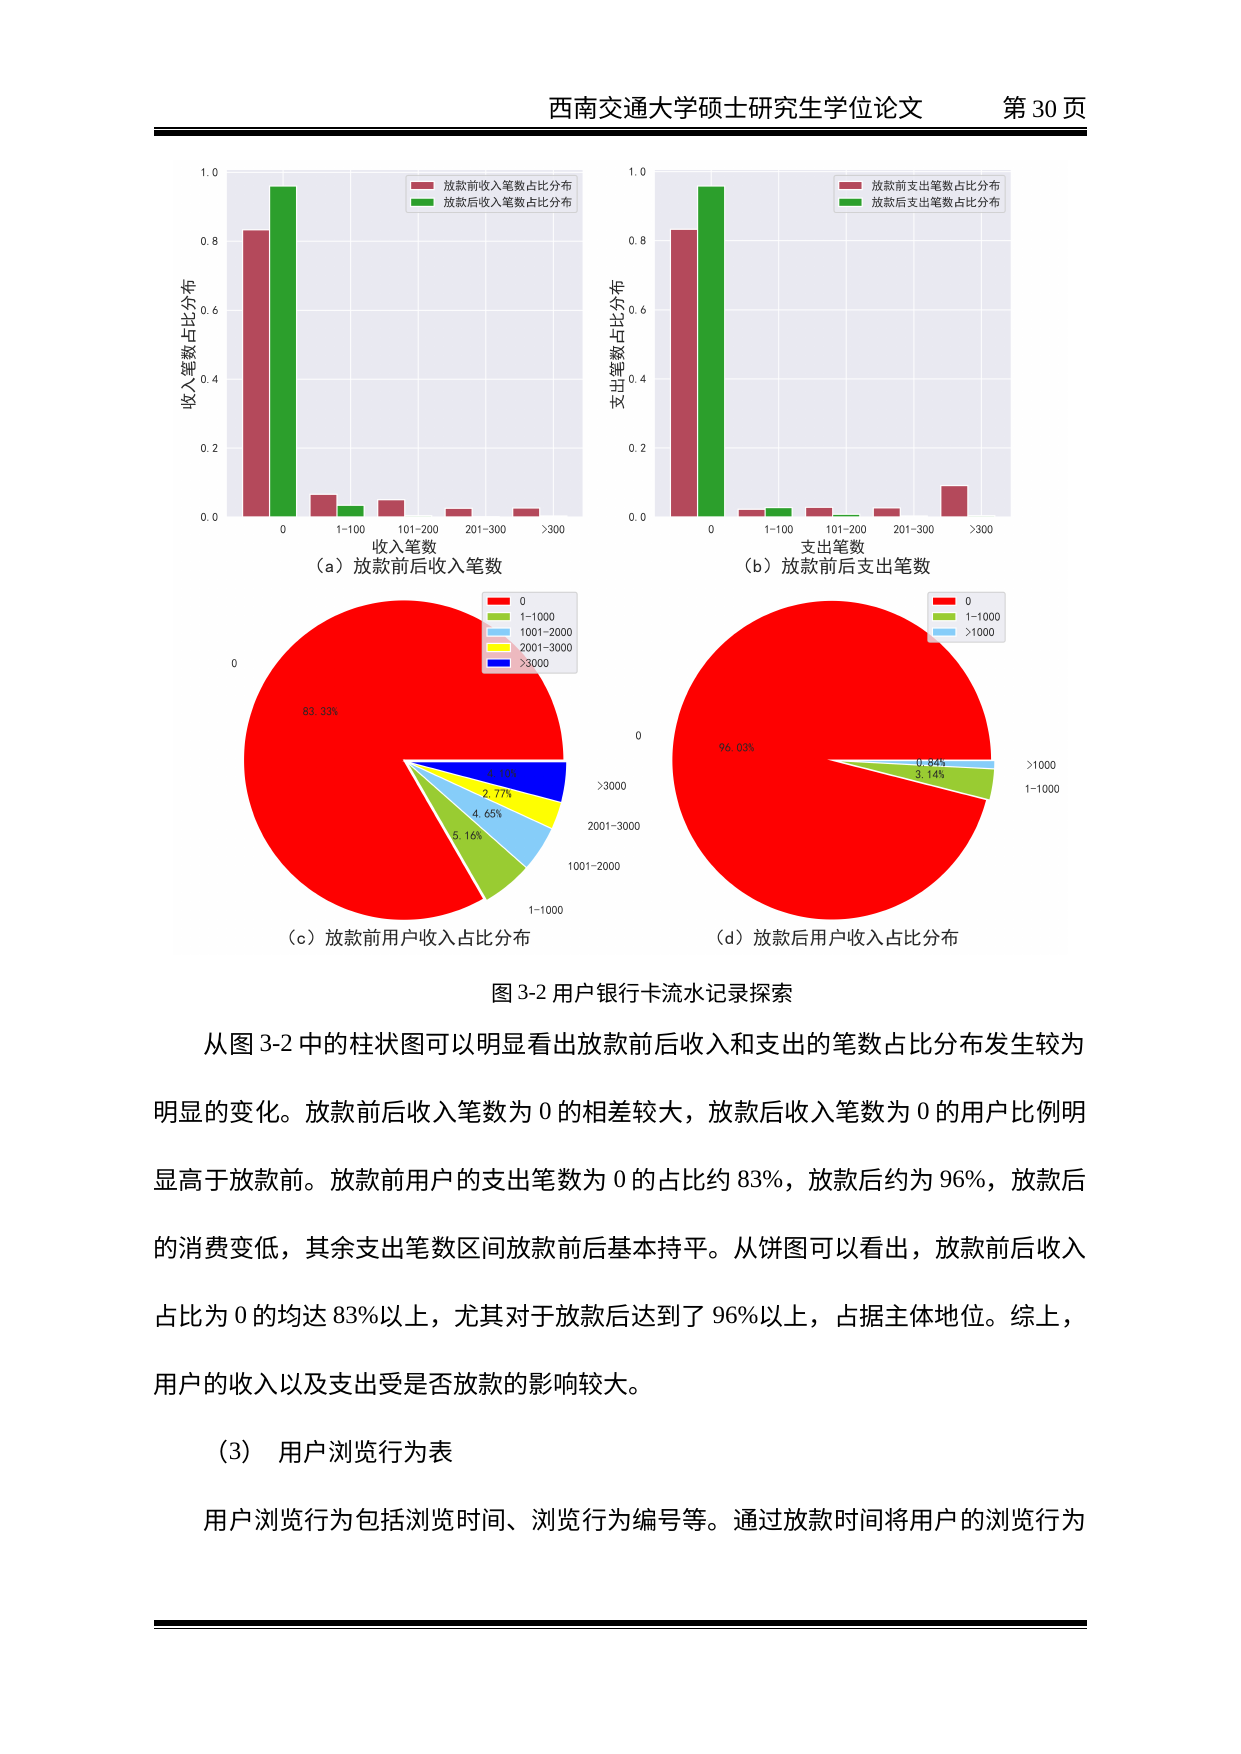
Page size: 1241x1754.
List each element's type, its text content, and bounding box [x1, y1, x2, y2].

text 从图3-2中的柱状图可以明显看出放款前后收入和支出的笔数占比分布发生较为明显的变化。放款前后收入笔数为0的相差较大，放款后收入笔数为0的用户比例明显高于放款前。放款前用户的支出笔数为0的占比约83%，放款后约为96%，放款后的消费变低，其余支出笔数区间放款前后基本持平。从饼图可以看出，放款前后收入占比为0的均达83%以上，尤其对于放款后达到了96%以上，占据主体地位。综上，用户的收入以及支出受是否放款的影响较大。 [153, 1009, 1087, 1416]
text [153, 1484, 1087, 1552]
list 用户浏览行为表 [203, 1416, 1087, 1484]
text 图3-2 用户银行卡流水记录探索 [153, 975, 1087, 1009]
picture [172, 160, 1068, 955]
